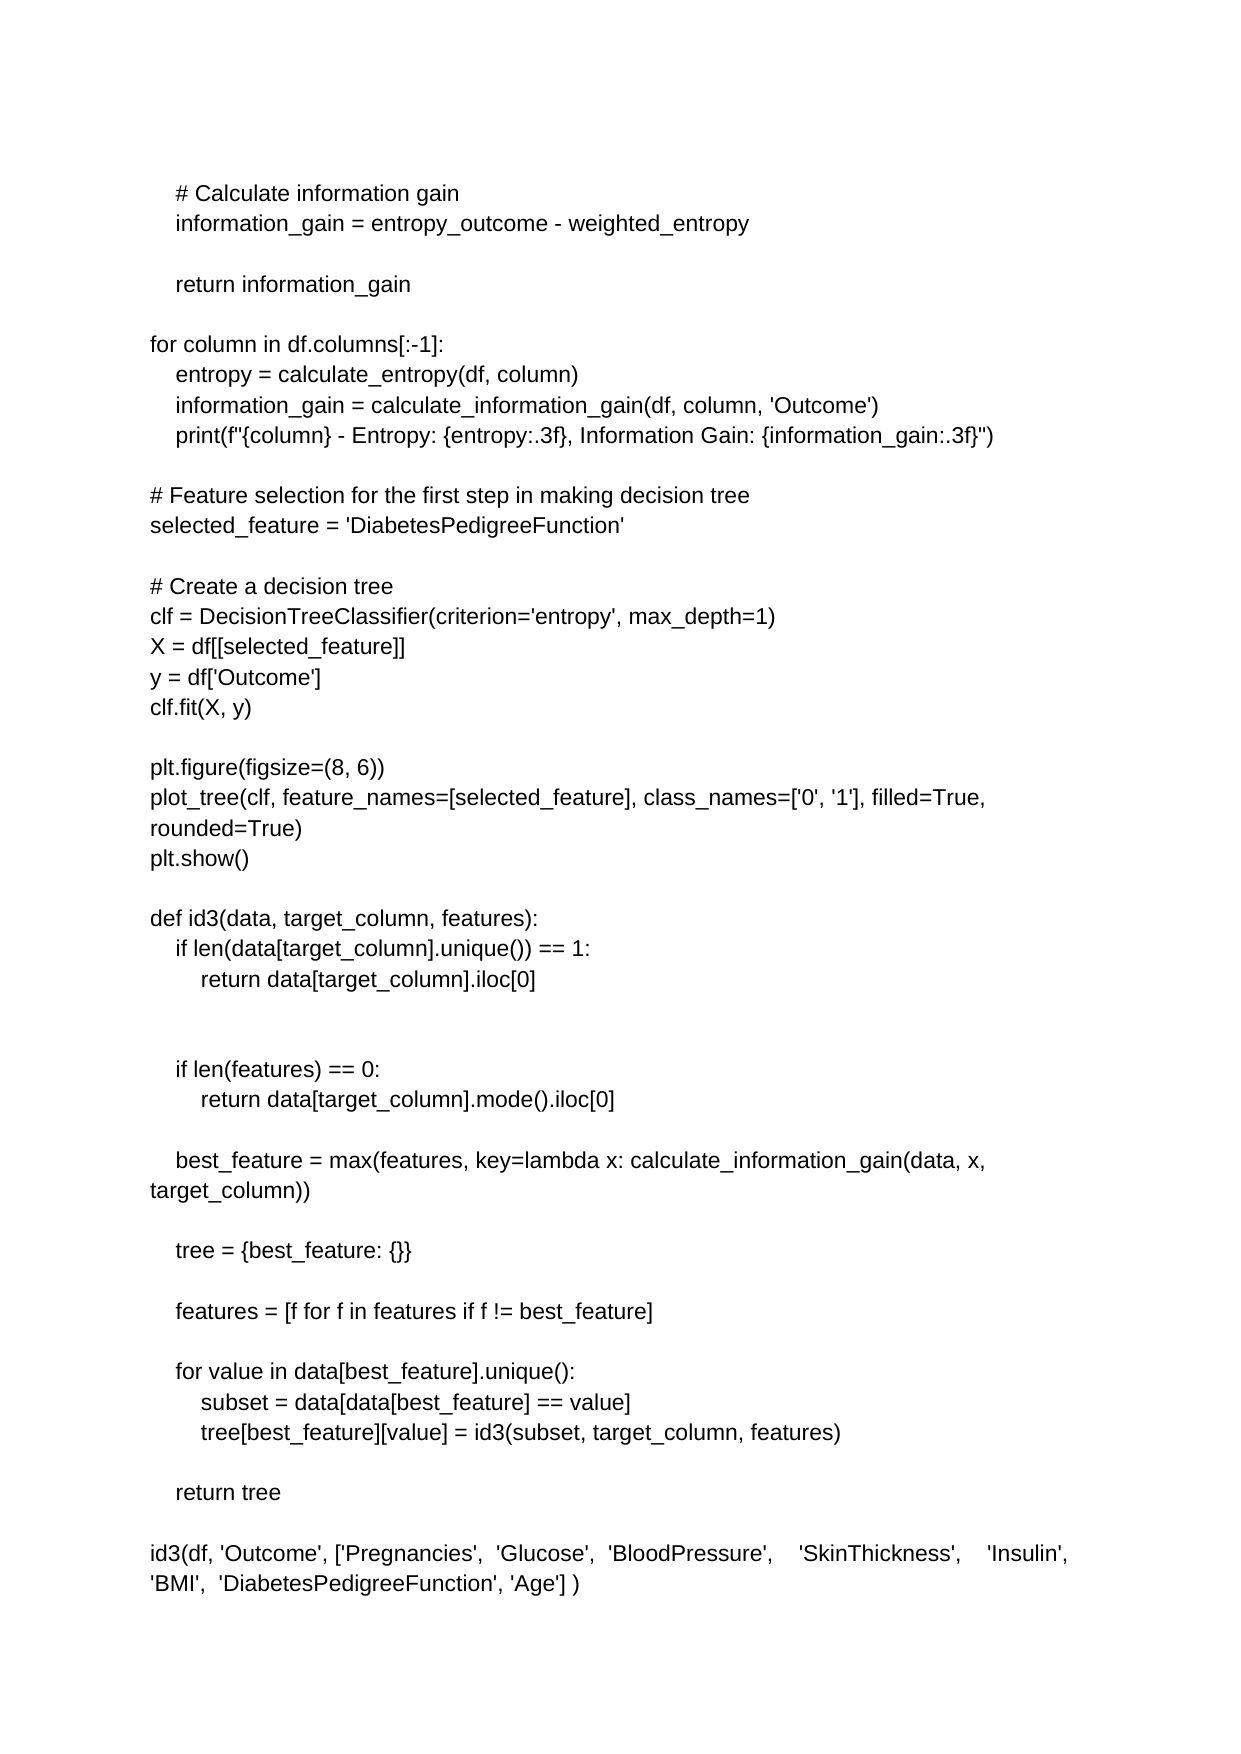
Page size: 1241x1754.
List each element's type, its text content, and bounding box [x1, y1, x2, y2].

text # Feature selection for the first step in making decision tree [150, 482, 1090, 509]
text clf.fit(X, y) [150, 694, 1090, 720]
text clf = DecisionTreeClassifier(criterion='entropy', max_depth=1) [150, 603, 1090, 629]
text # Create a decision tree [150, 573, 1090, 599]
text return information_gain [150, 271, 1090, 297]
text return data[target_column].mode().iloc[0] [150, 1086, 1090, 1113]
text return data[target_column].iloc[0] [150, 966, 1090, 992]
text for column in df.columns[:-1]: [150, 331, 1090, 358]
text X = df[[selected_feature]] [150, 633, 1090, 660]
text features = [f for f in features if f != best_feature] [150, 1298, 1090, 1324]
text return tree [150, 1479, 1090, 1506]
text information_gain = entropy_outcome - weighted_entropy [150, 210, 1090, 237]
text if len(data[target_column].unique()) == 1: [150, 935, 1090, 962]
text plt.show() [150, 845, 1090, 871]
text tree = {best_feature: {}} [150, 1237, 1090, 1264]
text print(f"{column} - Entropy: {entropy:.3f}, Information Gain: {information_gain:.3f}") [150, 422, 1090, 448]
text def id3(data, target_column, features): [150, 905, 1090, 932]
text tree[best_feature][value] = id3(subset, target_column, features) [150, 1419, 1090, 1445]
text for value in data[best_feature].unique(): [150, 1358, 1090, 1385]
text best_feature = max(features, key=lambda x: calculate_information_gain(data, x, target_column)) [150, 1147, 1090, 1203]
text information_gain = calculate_information_gain(df, column, 'Outcome') [150, 392, 1090, 418]
text if len(features) == 0: [150, 1056, 1090, 1083]
text y = df['Outcome'] [150, 663, 1090, 690]
text plt.figure(figsize=(8, 6)) [150, 754, 1090, 781]
text # Calculate information gain [150, 180, 1090, 207]
text selected_feature = 'DiabetesPedigreeFunction' [150, 512, 1090, 539]
text id3(df, 'Outcome', ['Pregnancies', 'Glucose', 'BloodPressure', 'SkinThickness', 'Insulin', 'BMI', 'DiabetesPedigreeFunction', 'Age'] ) [150, 1539, 1090, 1596]
text entropy = calculate_entropy(df, column) [150, 361, 1090, 388]
text subset = data[data[best_feature] == value] [150, 1388, 1090, 1415]
text plot_tree(clf, feature_names=[selected_feature], class_names=['0', '1'], filled=True, rounded=True) [150, 784, 1090, 841]
